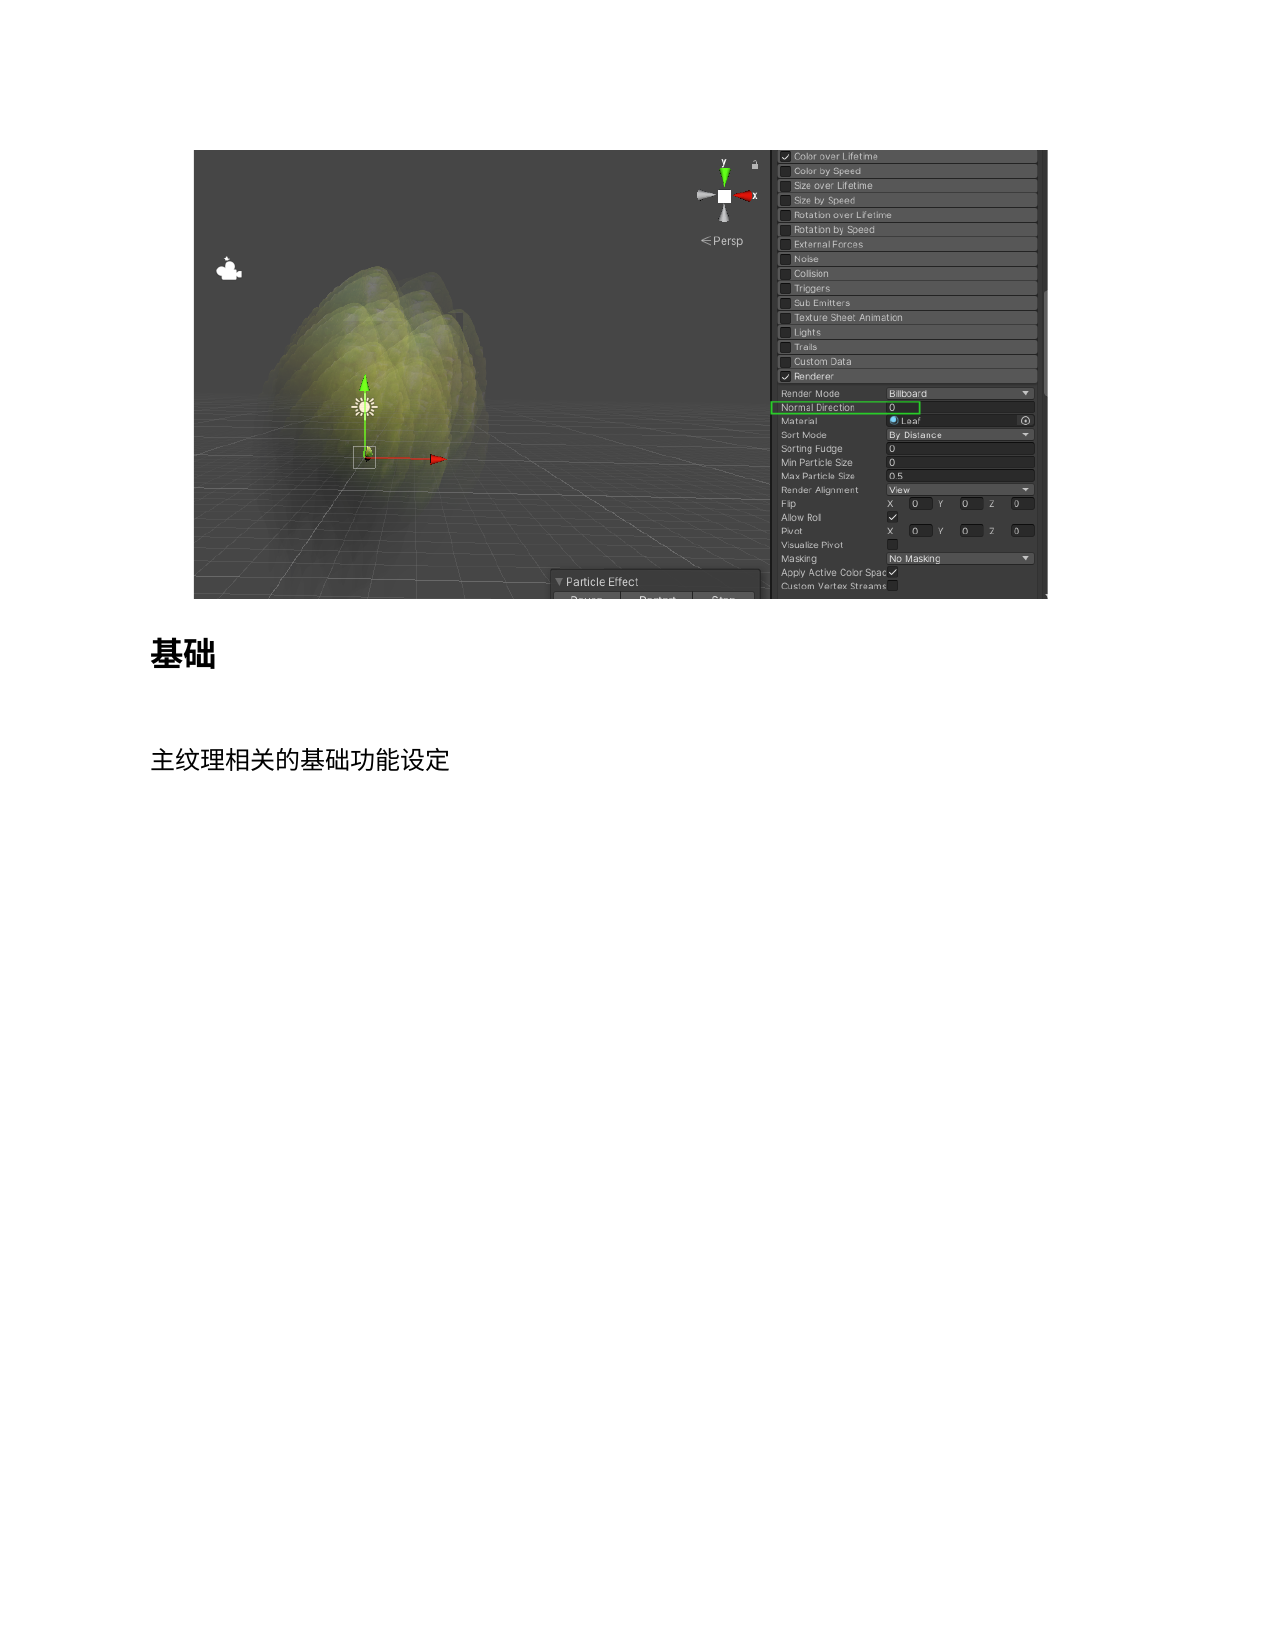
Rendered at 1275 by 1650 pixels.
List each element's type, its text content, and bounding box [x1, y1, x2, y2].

subtitle 基础 [150, 628, 1125, 676]
picture [193, 150, 1048, 599]
text 主纹理相关的基础功能设定 [150, 741, 1125, 777]
